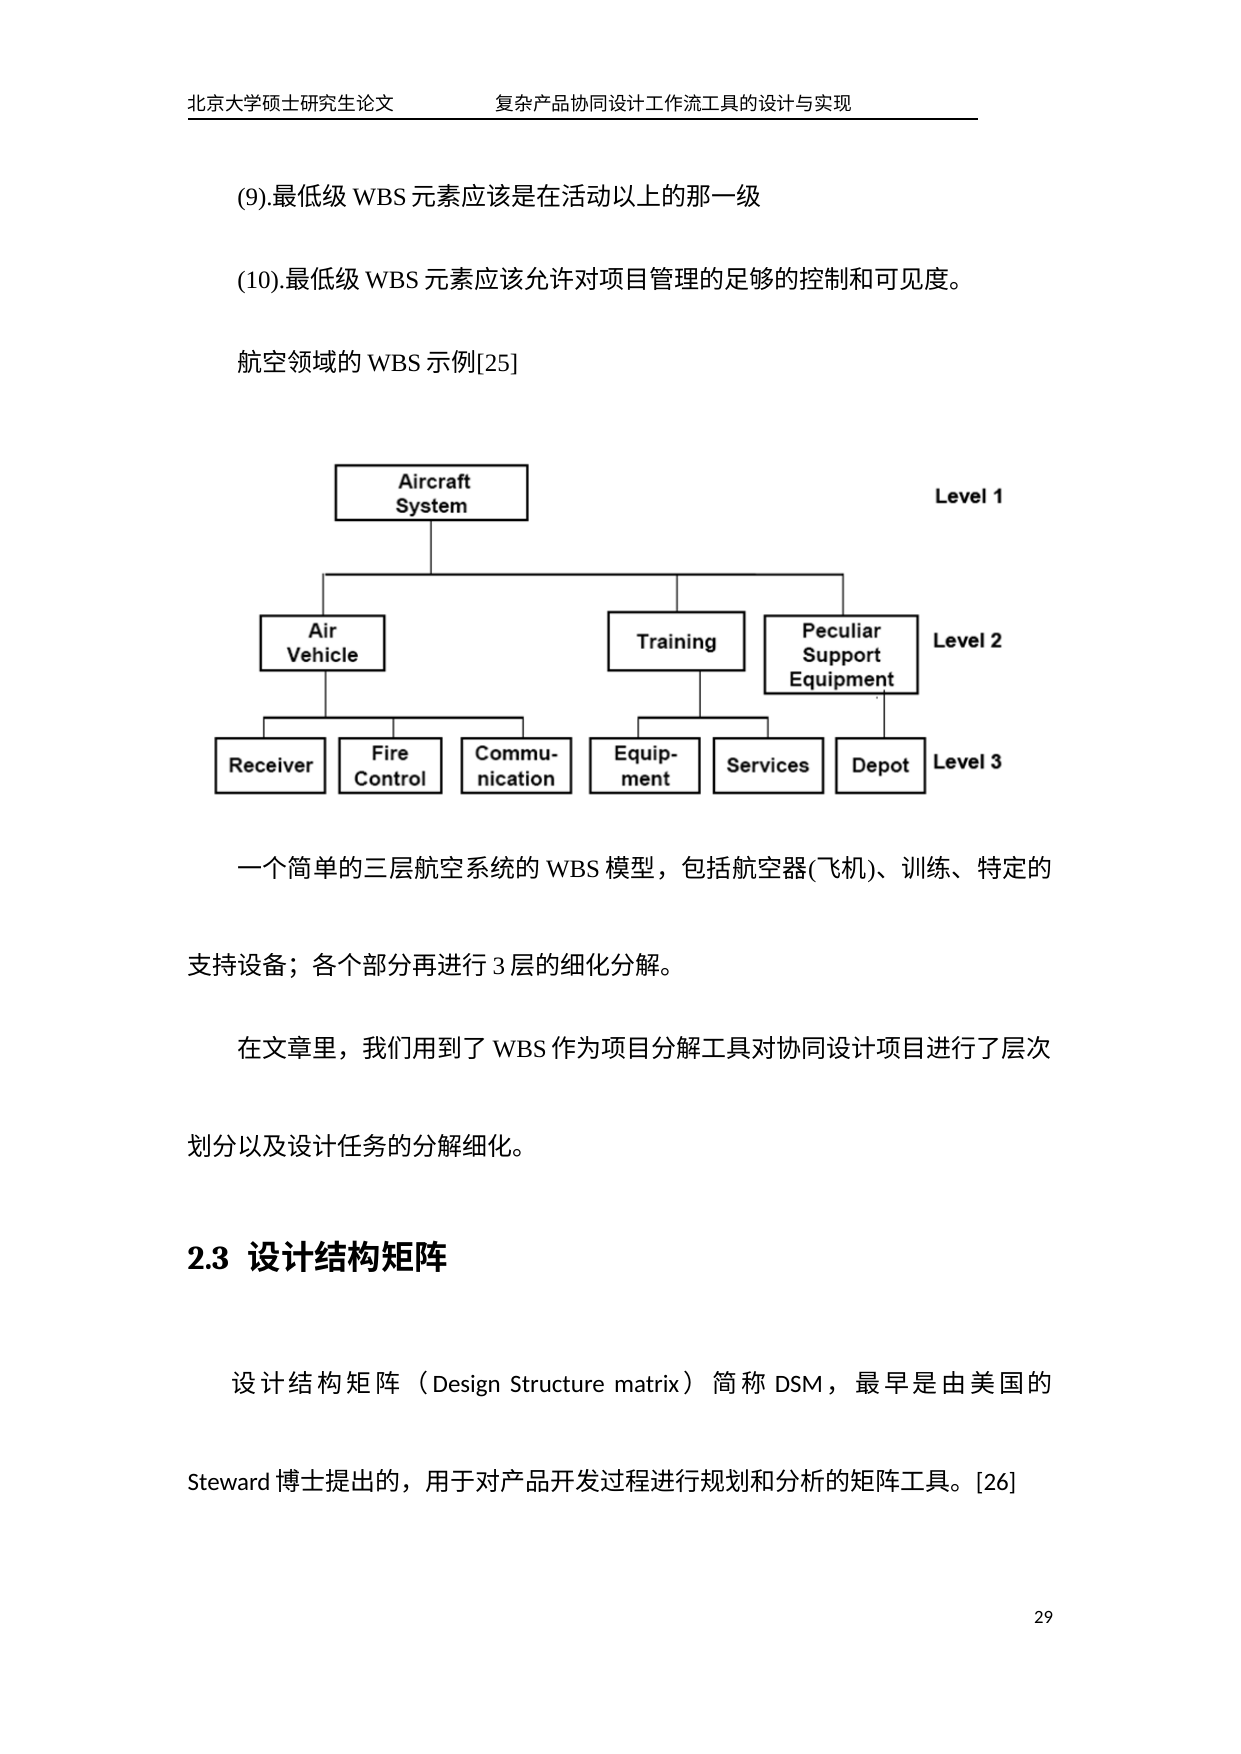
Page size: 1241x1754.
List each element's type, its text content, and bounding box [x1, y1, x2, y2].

text 设计结构矩阵（Design Structure matrix）简称DSM，最早是由美国的Steward博士提出的，用于对产品开发过程进行规划和分析的矩阵工具。[26] [187, 1349, 1053, 1512]
text (9).最低级WBS元素应该是在活动以上的那一级 [187, 162, 1053, 227]
text 在文章里，我们用到了WBS作为项目分解工具对协同设计项目进行了层次划分以及设计任务的分解细化。 [187, 1014, 1053, 1177]
subtitle 设计结构矩阵 [187, 1222, 1053, 1287]
text 一个简单的三层航空系统的WBS模型，包括航空器(飞机)、训练、特定的支持设备；各个部分再进行3层的细化分解。 [187, 834, 1053, 996]
text 航空领域的WBS示例[25] [187, 328, 1053, 393]
picture [187, 443, 1053, 808]
text (10).最低级WBS元素应该允许对项目管理的足够的控制和可见度。 [187, 245, 1053, 310]
